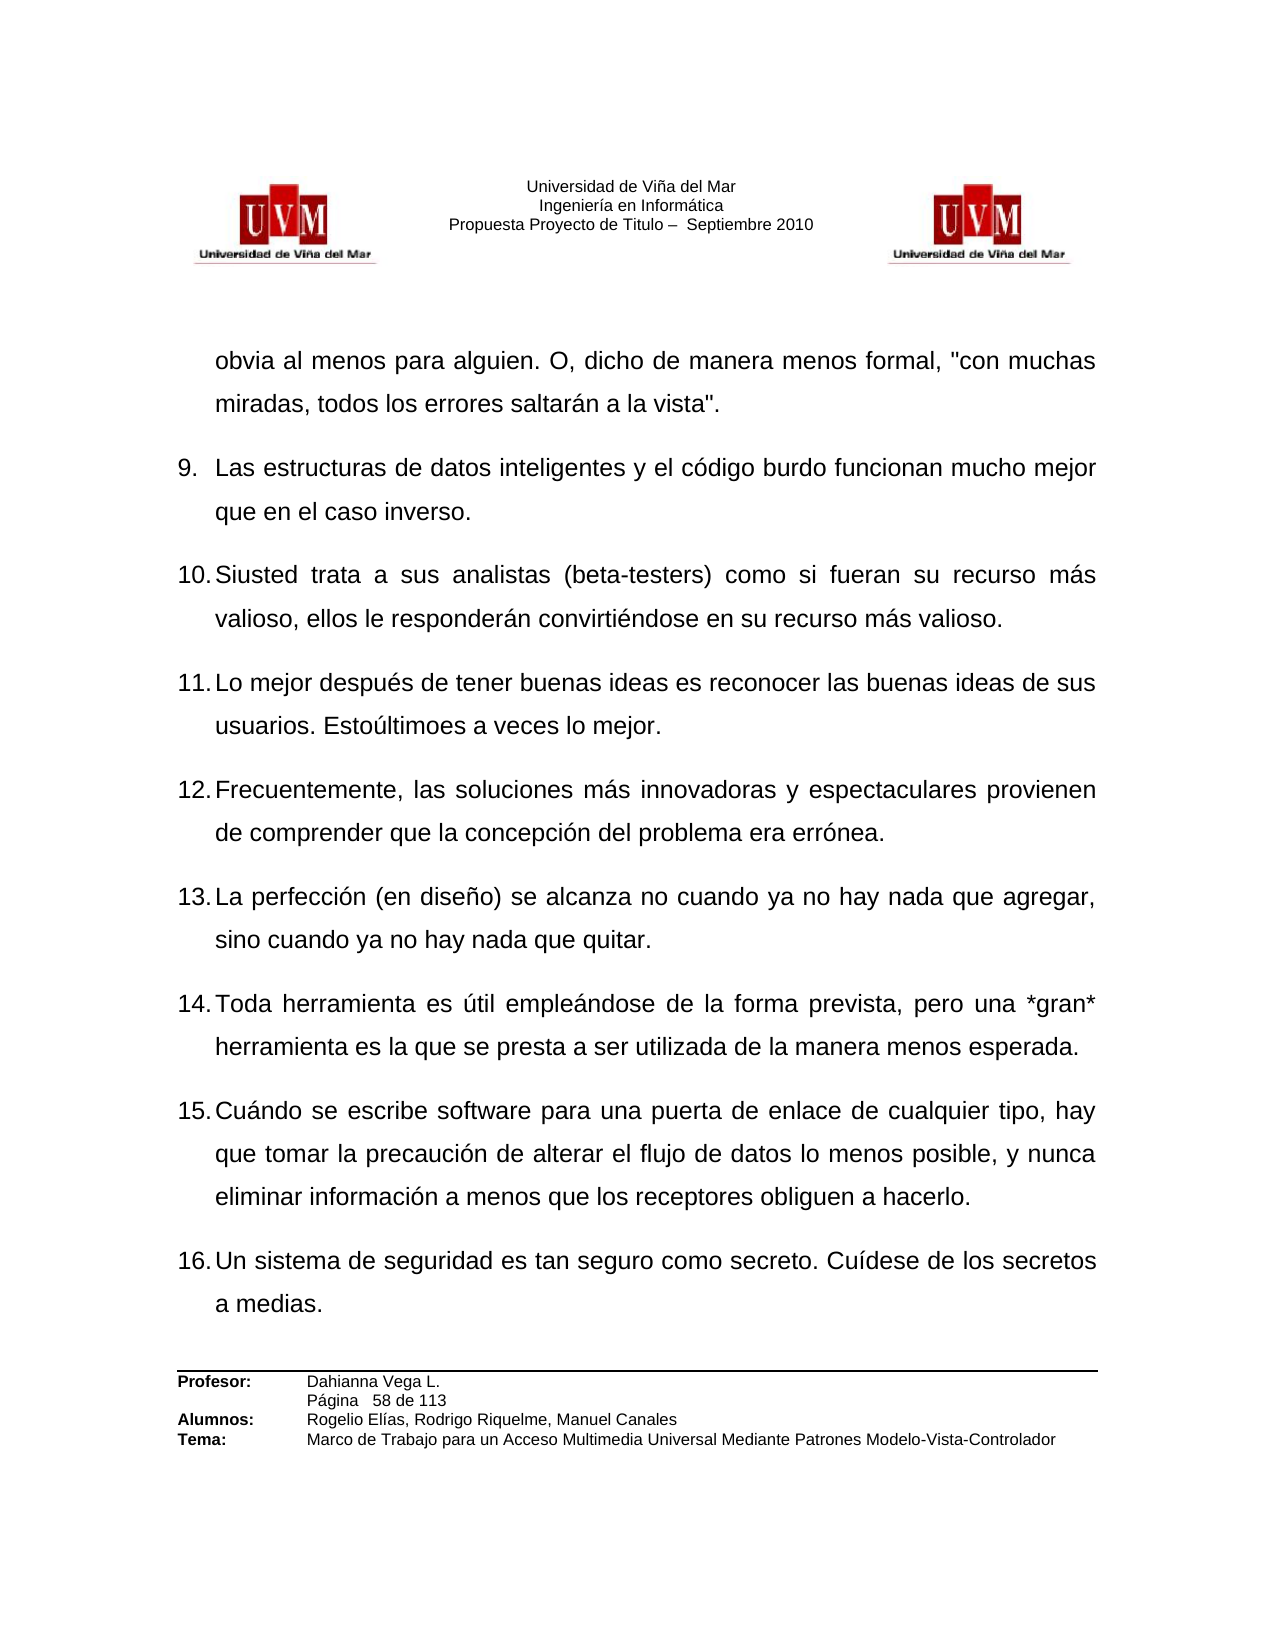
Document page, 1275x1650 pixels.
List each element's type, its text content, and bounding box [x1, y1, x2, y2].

list Frecuentemente, las soluciones más innovadoras y espectaculares provienen de comprender que la concepción del problema era errónea. [177, 775, 1098, 847]
picture [177, 176, 390, 267]
list La perfección (en diseño) se alcanza no cuando ya no hay nada que agregar, sino cuando ya no hay nada que quitar. [177, 882, 1098, 954]
list Cuándo se escribe software para una puerta de enlace de cualquier tipo, hay que tomar la precaución de alterar el flujo de datos lo menos posible, y nunca eliminar información a menos que los receptores obliguen a hacerlo. [177, 1096, 1098, 1211]
picture [871, 176, 1084, 267]
list Lo mejor después de tener buenas ideas es reconocer las buenas ideas de sus usuarios. Estoúltimoes a veces lo mejor. [177, 668, 1098, 739]
list Siusted trata a sus analistas (beta-testers) como si fueran su recurso más valioso, ellos le responderán convirtiéndose en su recurso más valioso. [177, 561, 1098, 632]
list Las estructuras de datos inteligentes y el código burdo funcionan mucho mejor que en el caso inverso. [177, 453, 1098, 525]
list Toda herramienta es útil empleándose de la forma prevista, pero una *gran* herramienta es la que se presta a ser utilizada de la manera menos esperada. [177, 989, 1098, 1061]
list Un sistema de seguridad es tan seguro como secreto. Cuídese de los secretos a medias. [177, 1246, 1098, 1318]
